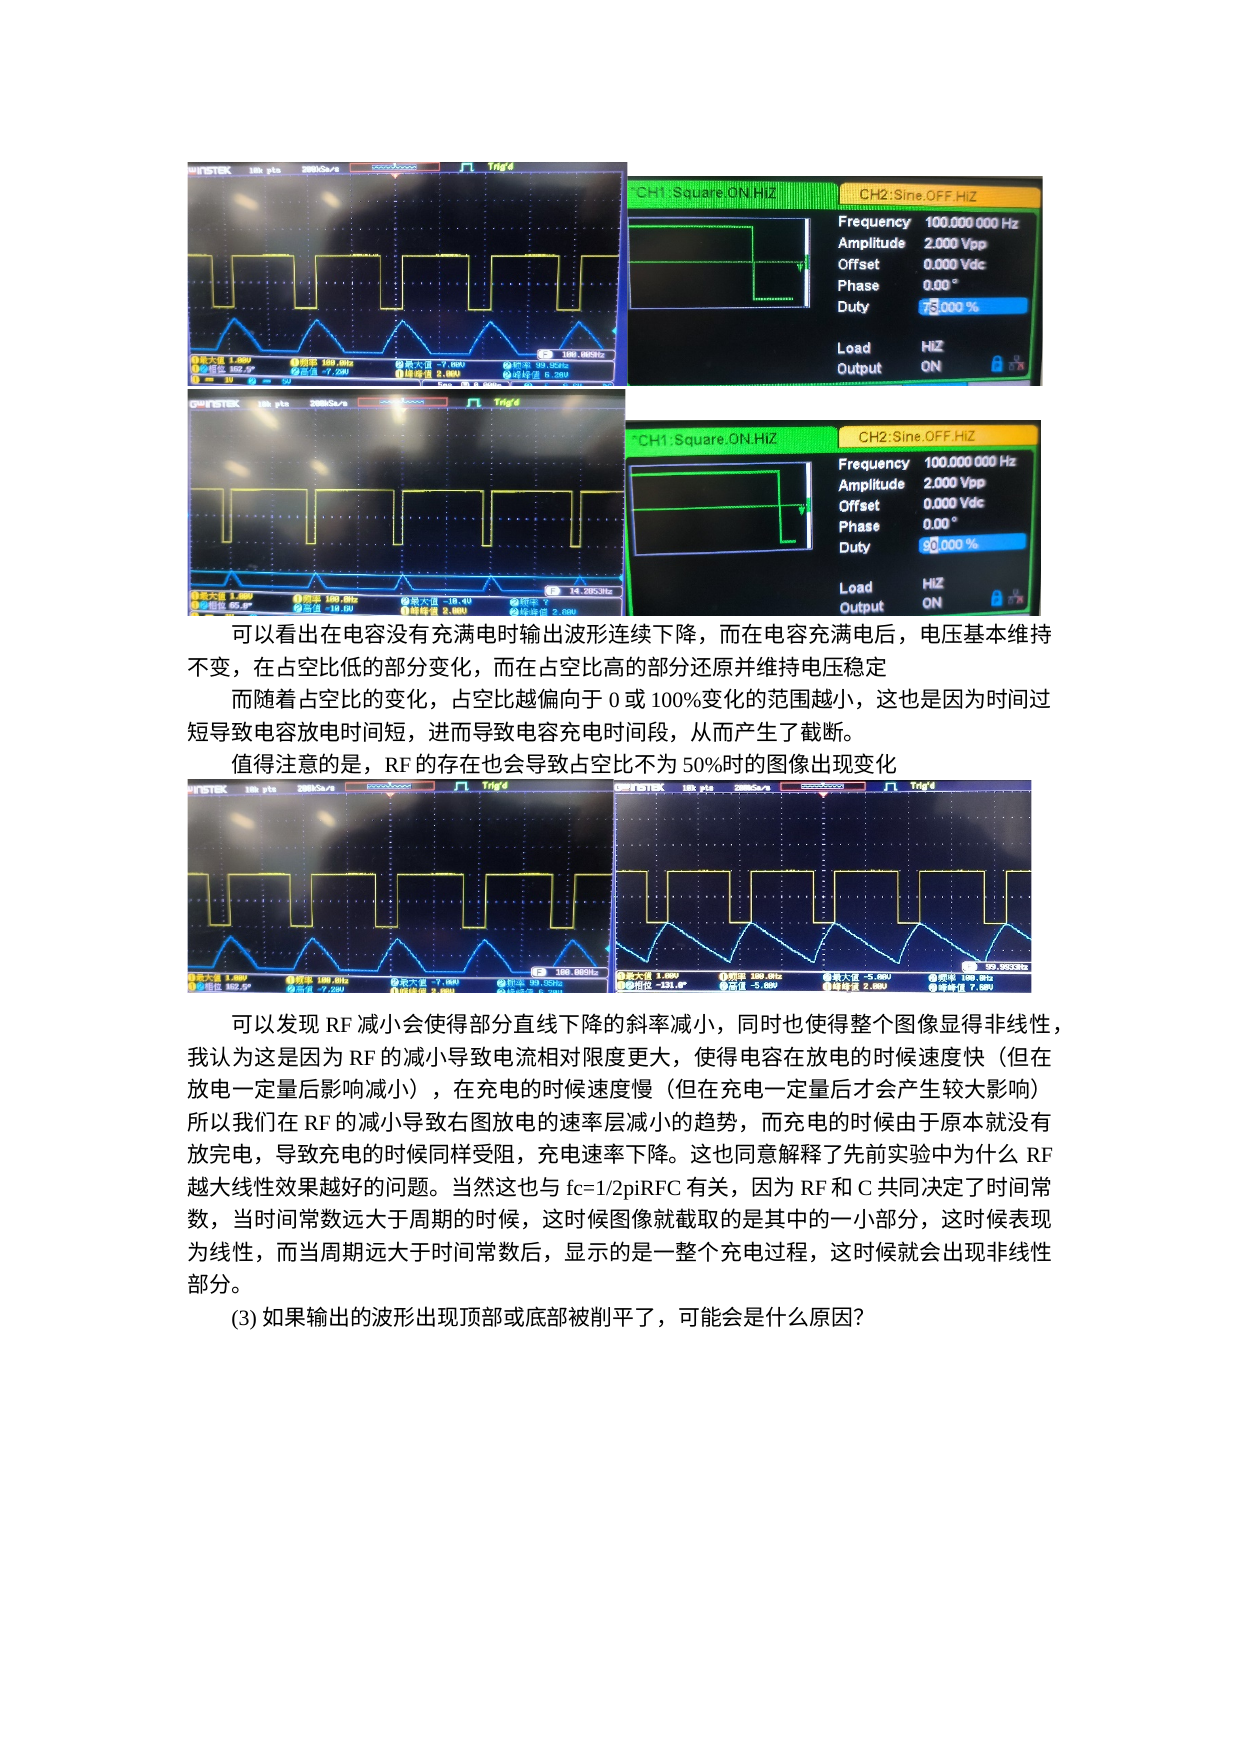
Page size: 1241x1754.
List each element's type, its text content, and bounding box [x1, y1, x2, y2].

text 可以发现RF减小会使得部分直线下降的斜率减小，同时也使得整个图像显得非线性，我认为这是因为RF的减小导致电流相对限度更大，使得电容在放电的时候速度快（但在放电一定量后影响减小），在充电的时候速度慢（但在充电一定量后才会产生较大影响），所以我们在RF的减小导致右图放电的速率层减小的趋势，而充电的时候由于原本就没有放完电，导致充电的时候同样受阻，充电速率下降。这也同意解释了先前实验中为什么RF越大线性效果越好的问题。当然这也与fc=1/2piRFC有关，因为RF和C共同决定了时间常数，当时间常数远大于周期的时候，这时候图像就截取的是其中的一小部分，这时候表现为线性，而当周期远大于时间常数后，显示的是一整个充电过程，这时候就会出现非线性部分。 [187, 1007, 1053, 1299]
text 值得注意的是，RF的存在也会导致占空比不为50%时的图像出现变化 [187, 747, 1053, 779]
picture [187, 389, 1041, 616]
picture [187, 162, 1043, 386]
text 可以看出在电容没有充满电时输出波形连续下降，而在电容充满电后，电压基本维持不变，在占空比低的部分变化，而在占空比高的部分还原并维持电压稳定 [187, 617, 1053, 682]
text 而随着占空比的变化，占空比越偏向于0或100%变化的范围越小，这也是因为时间过短导致电容放电时间短，进而导致电容充电时间段，从而产生了截断。 [187, 682, 1053, 747]
text (3) 如果输出的波形出现顶部或底部被削平了，可能会是什么原因？ [187, 1299, 1053, 1332]
picture [187, 779, 1032, 993]
